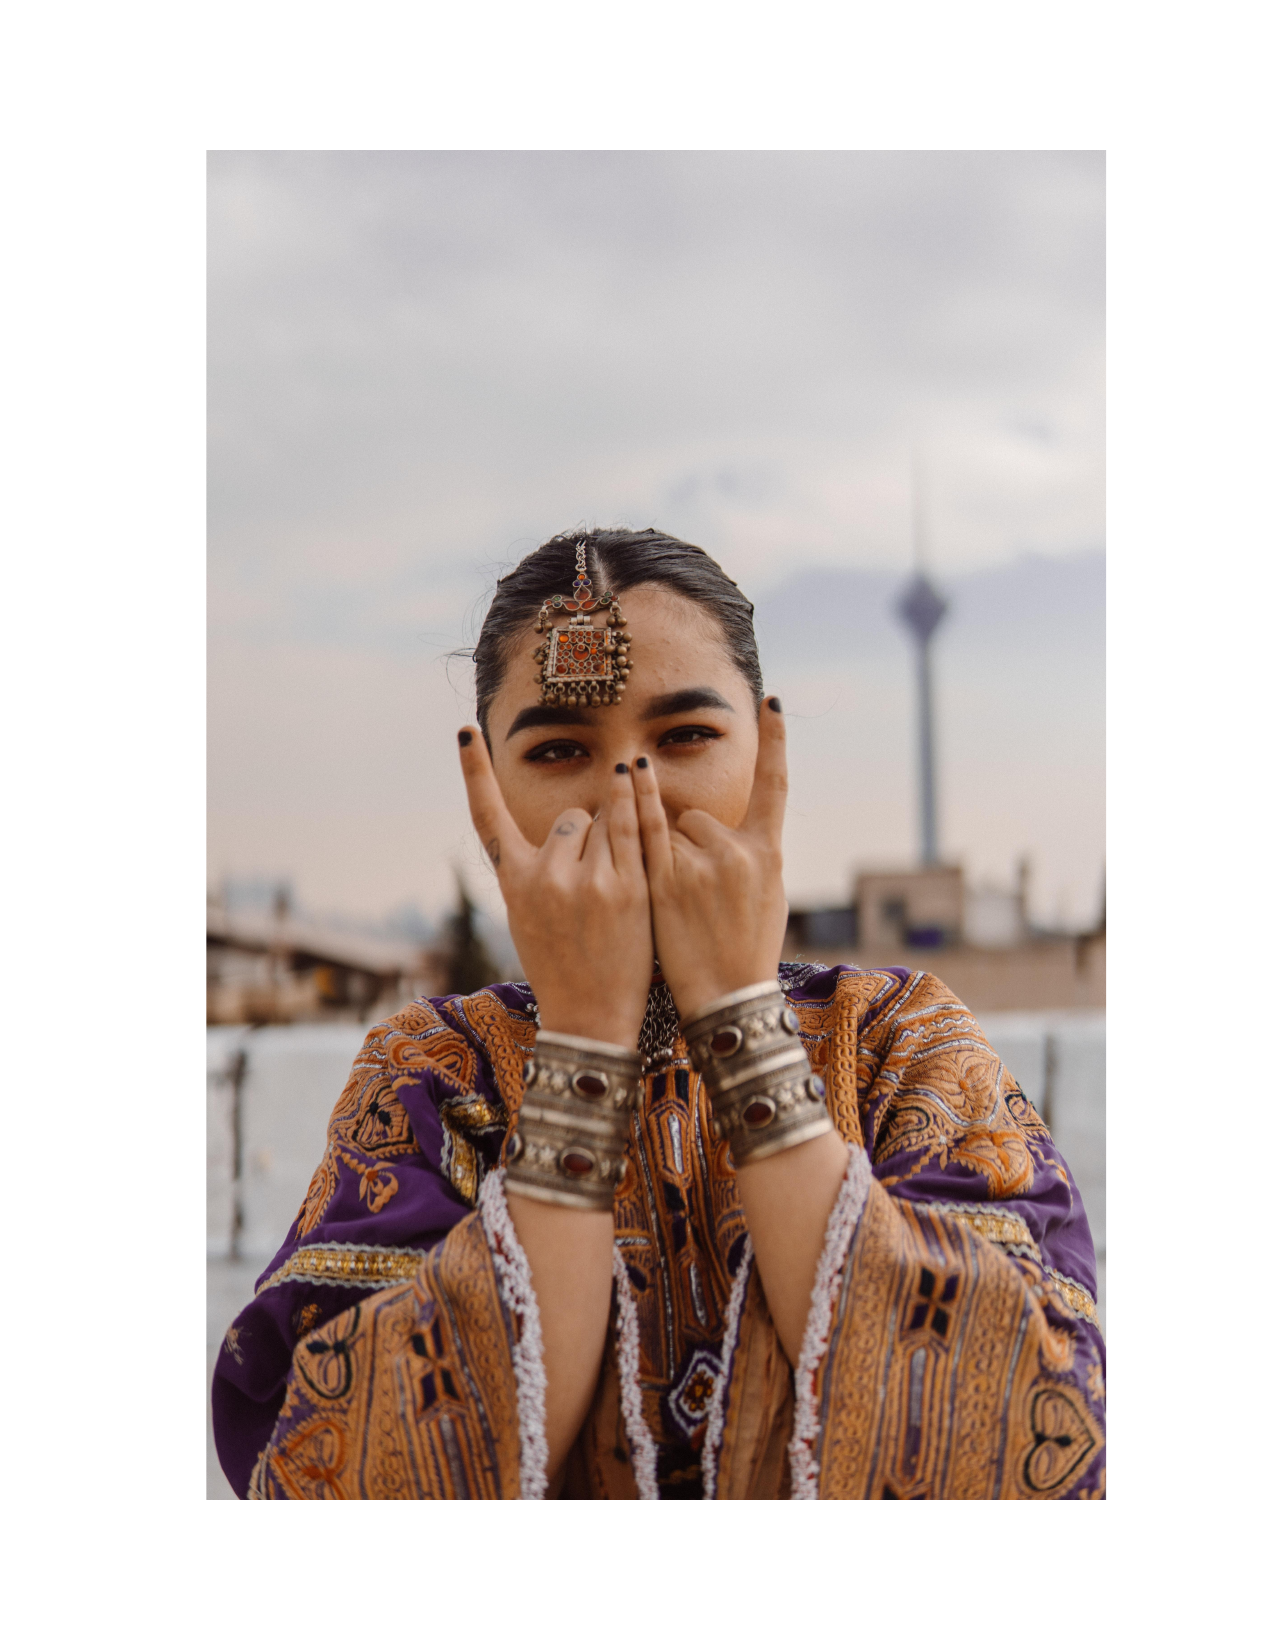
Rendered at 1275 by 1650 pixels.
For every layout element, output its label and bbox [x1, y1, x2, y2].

picture [206, 150, 1107, 1500]
